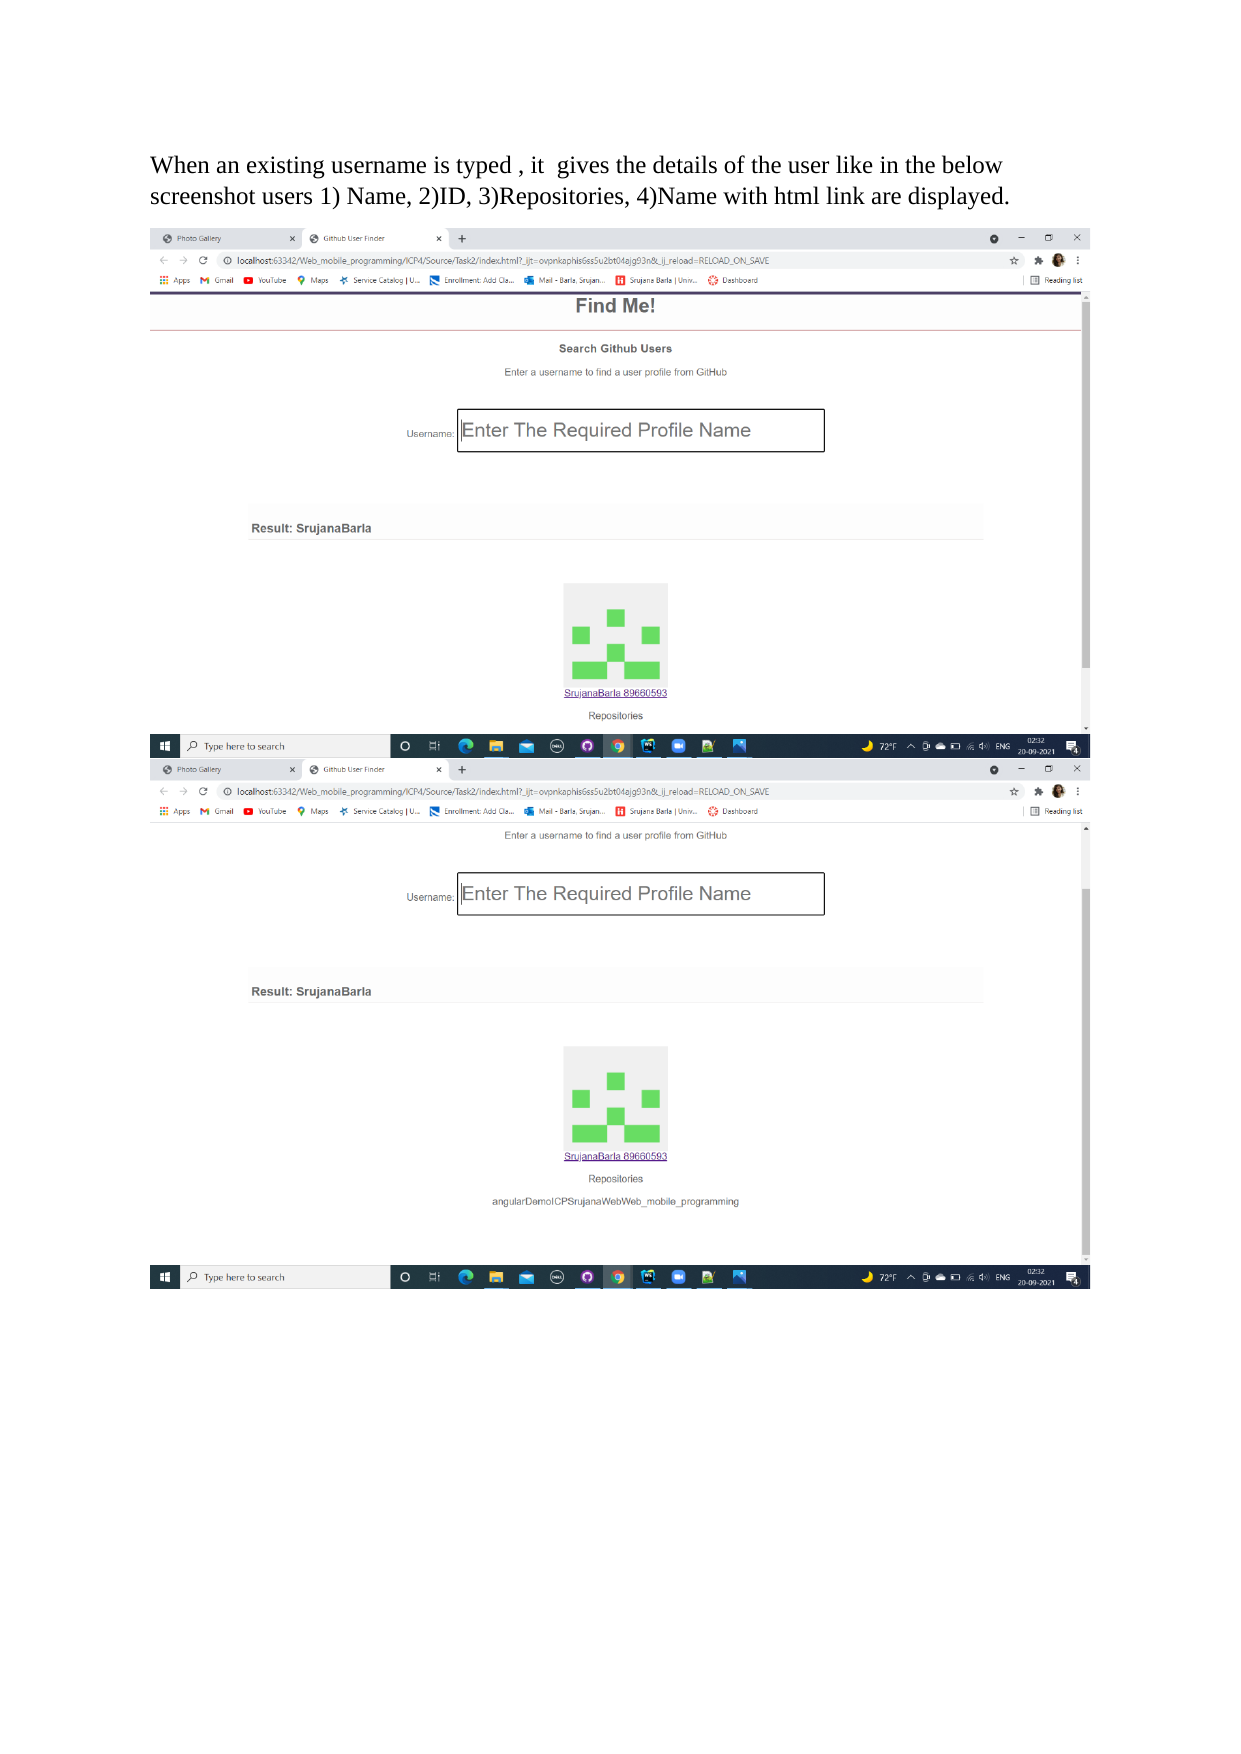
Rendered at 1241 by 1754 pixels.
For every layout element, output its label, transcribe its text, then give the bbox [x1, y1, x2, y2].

picture [150, 228, 1091, 758]
picture [150, 759, 1091, 1289]
text When an existing username is typed , it gives the details of the user like in the below screenshot users 1) Name, 2)ID, 3)Repositories, 4)Name with html link are displayed. [150, 150, 1090, 210]
